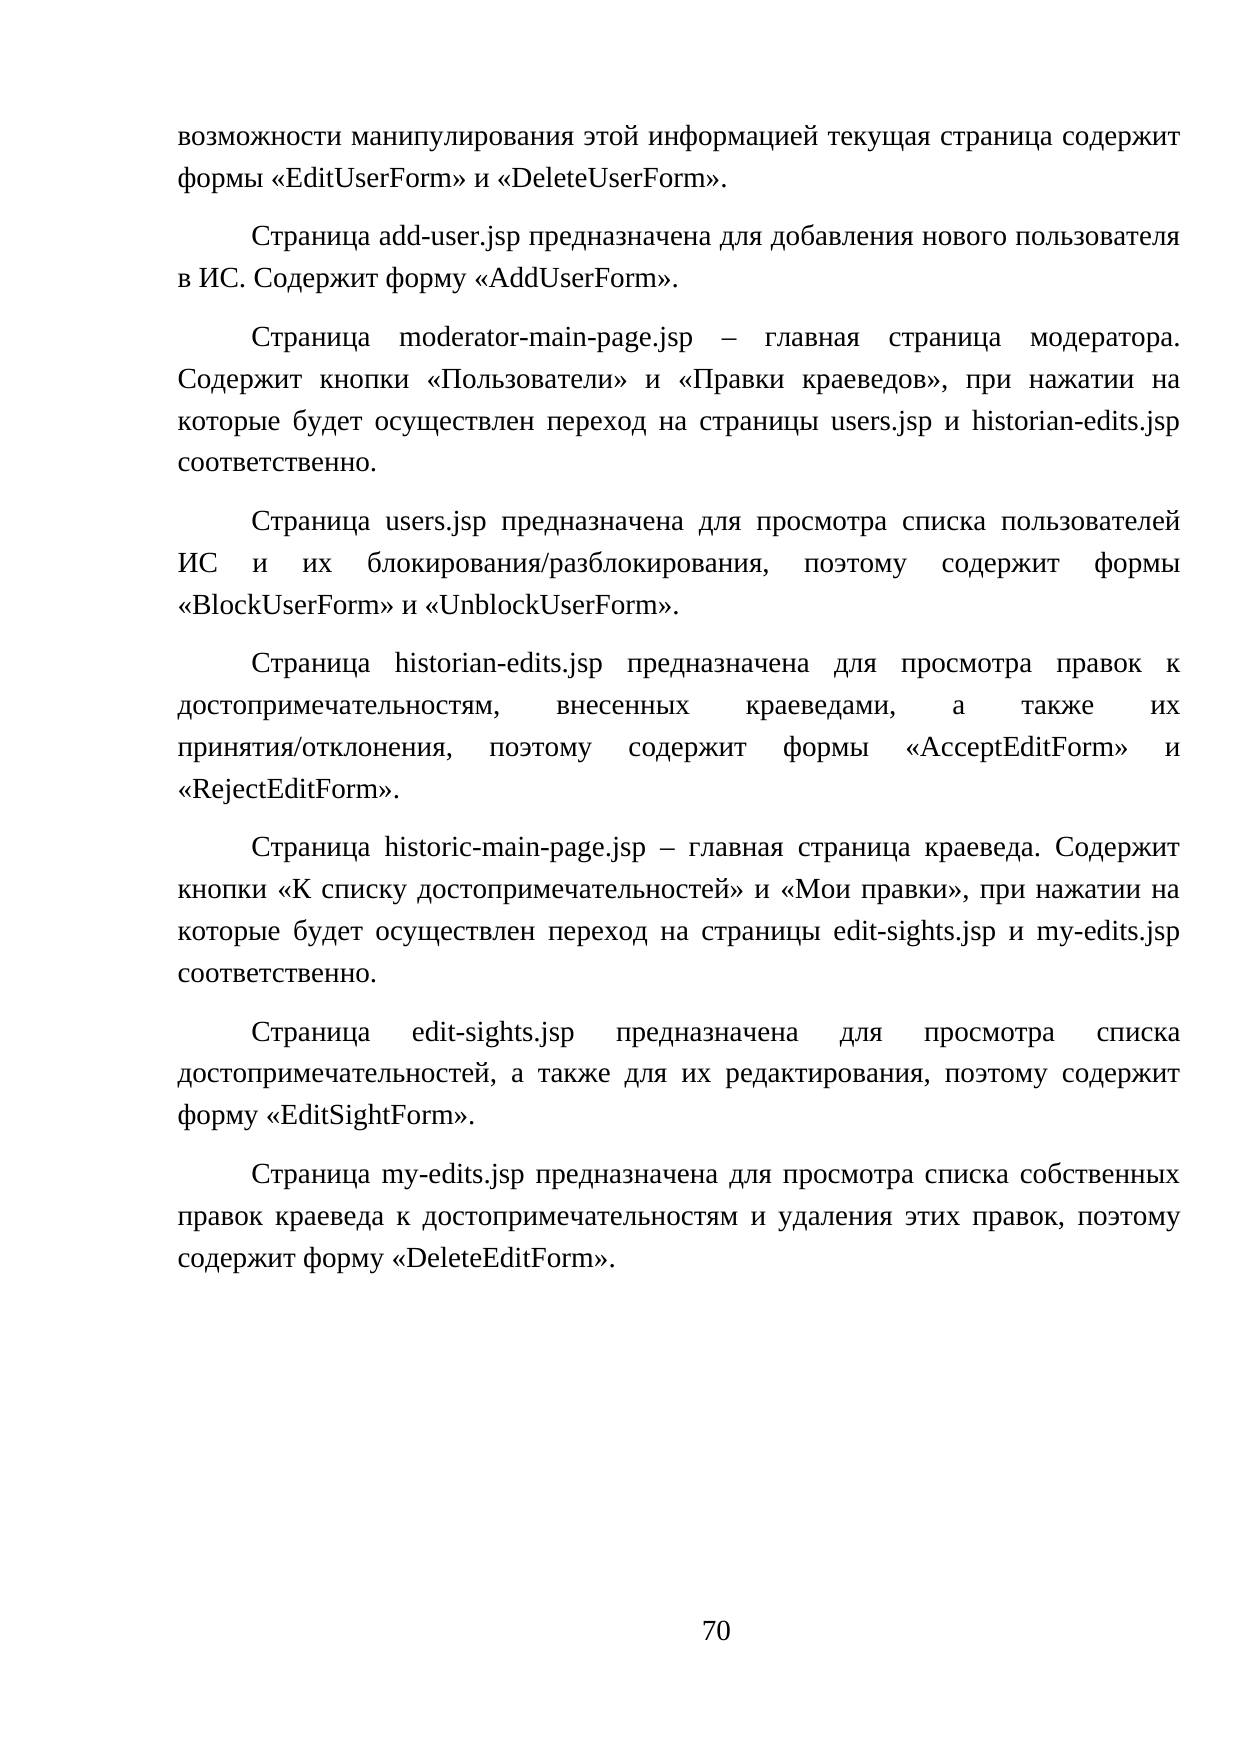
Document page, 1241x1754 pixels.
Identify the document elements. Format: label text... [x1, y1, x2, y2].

text Страница edit-sights.jsp предназначена для просмотра списка достопримечательностей, а также для их редактирования, поэтому содержит форму «EditSightForm». [177, 1014, 1181, 1131]
text Страница users.jsp предназначена для просмотра списка пользователей ИС и их блокирования/разблокирования, поэтому содержит формы «BlockUserForm» и «UnblockUserForm». [177, 503, 1181, 620]
text Страница historian-edits.jsp предназначена для просмотра правок к достопримечательностям, внесенных краеведами, а также их принятия/отклонения, поэтому содержит формы «AcceptEditForm» и «RejectEditForm». [177, 645, 1181, 804]
text Страница historic-main-page.jsp – главная страница краеведа. Содержит кнопки «К списку достопримечательностей» и «Мои правки», при нажатии на которые будет осуществлен переход на страницы edit-sights.jsp и my-edits.jsp соответственно. [177, 829, 1181, 989]
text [177, 118, 1181, 193]
text Страница add-user.jsp предназначена для добавления нового пользователя в ИС. Содержит форму «AddUserForm». [177, 218, 1181, 294]
text Страница moderator-main-page.jsp – главная страница модератора. Содержит кнопки «Пользователи» и «Правки краеведов», при нажатии на которые будет осуществлен переход на страницы users.jsp и historian-edits.jsp соответственно. [177, 319, 1181, 478]
text Страница my-edits.jsp предназначена для просмотра списка собственных правок краеведа к достопримечательностям и удаления этих правок, поэтому содержит форму «DeleteEditForm». [177, 1156, 1181, 1273]
